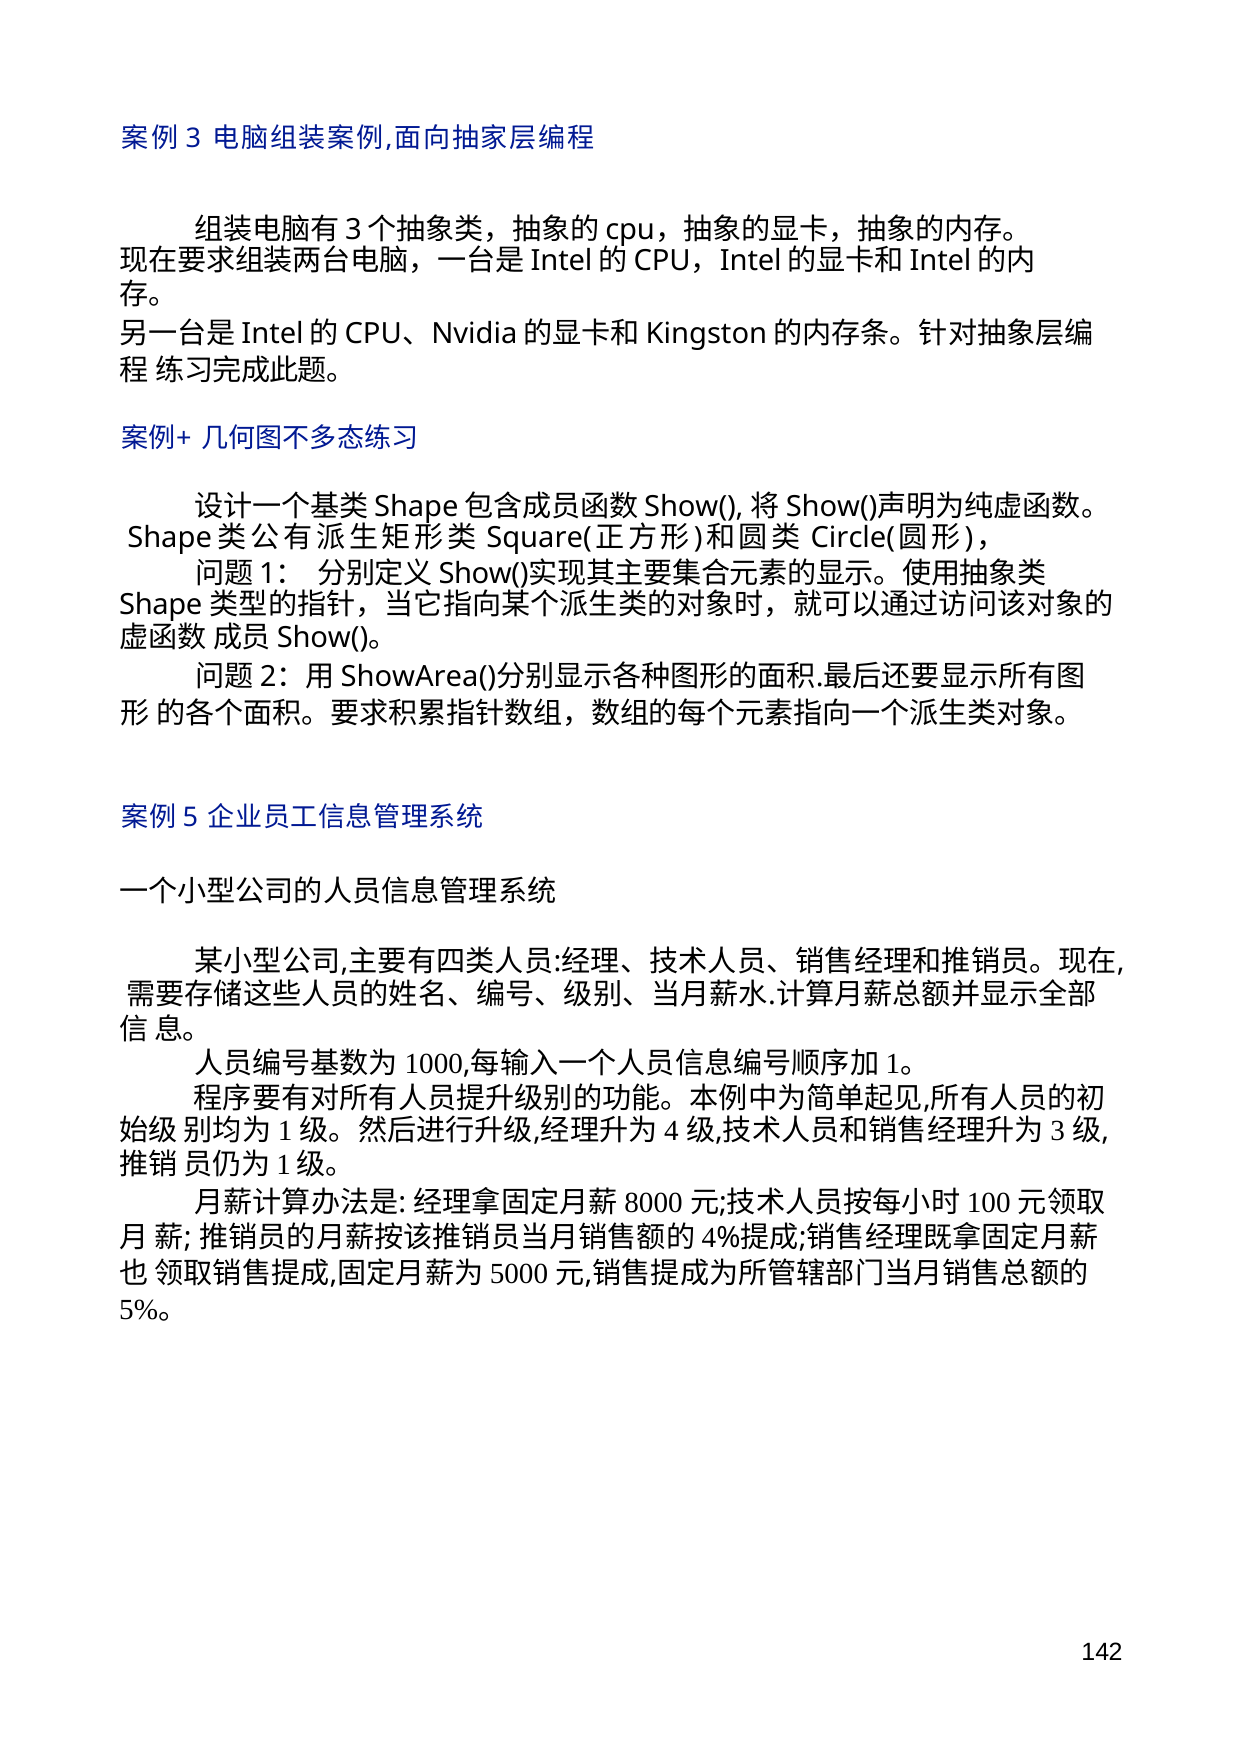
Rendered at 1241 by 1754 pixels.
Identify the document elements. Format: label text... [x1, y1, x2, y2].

text 设计一个基类Shape包含成员函数Show(), 将Show()声明为纯虚函数。 Shape类公有派生矩形类Square(正方形)和圆类Circle(圆形)， [120, 489, 1094, 556]
text 组装电脑有3个抽象类，抽象的cpu，抽象的显卡，抽象的内存。 现在要求组装两台电脑，一台是Intel的CPU，Intel的显卡和Intel的内存。 [119, 212, 1057, 313]
text 人员编号基数为 1000,每输入一个人员信息编号顺序加 1。 [194, 1048, 1123, 1080]
text 程序要有对所有人员提升级别的功能。本例中为简单起见,所有人员的初 始级 别均为 1 级。然后进行升级,经理升为 4 级,技术人员和销售经理升为 3 级, 推销 员仍为1级。 [119, 1081, 1115, 1183]
text 案例5企业员工信息管理系统 [121, 797, 1123, 834]
text 一个小型公司的人员信息管理系统 [119, 876, 1123, 908]
text 问题1： 分别定义Show()实现其主要集合元素的显示。使用抽象类Shape 类型的指针，当它指向某个派生类的对象时，就可以通过访问该对象的虚函数 成员Show()。 [119, 557, 1123, 656]
text 问题2：用ShowArea()分别显示各种图形的面积.最后还要显示所有图形 的各个面积。要求积累指针数组，数组的每个元素指向一个派生类对象。 [120, 656, 1107, 732]
text 某小型公司,主要有四类人员:经理、技术人员、销售经理和推销员。现在, 需要存储这些人员的姓名、编号、级别、当月薪水.计算月薪总额并显示全部信 息。 [119, 943, 1122, 1047]
text 案例3电脑组装案例,面向抽家层编程 [121, 119, 1123, 155]
text 月薪计算办法是: 经理拿固定月薪 8000 元;技术人员按每小时 100 元领取 月 薪; 推销员的月薪按该推销员当月销售额的 4%提成;销售经理既拿固定月薪 也 领取销售提成,固定月薪为 5000 元,销售提成为所管辖部门当月销售总额的 5%。 [119, 1184, 1109, 1328]
text 案例+几何图不多态练习 [121, 419, 1123, 455]
text 另一台是Intel的CPU、Nvidia的显卡和Kingston的内存条。针对抽象层编程 练习完成此题。 [119, 313, 1094, 388]
